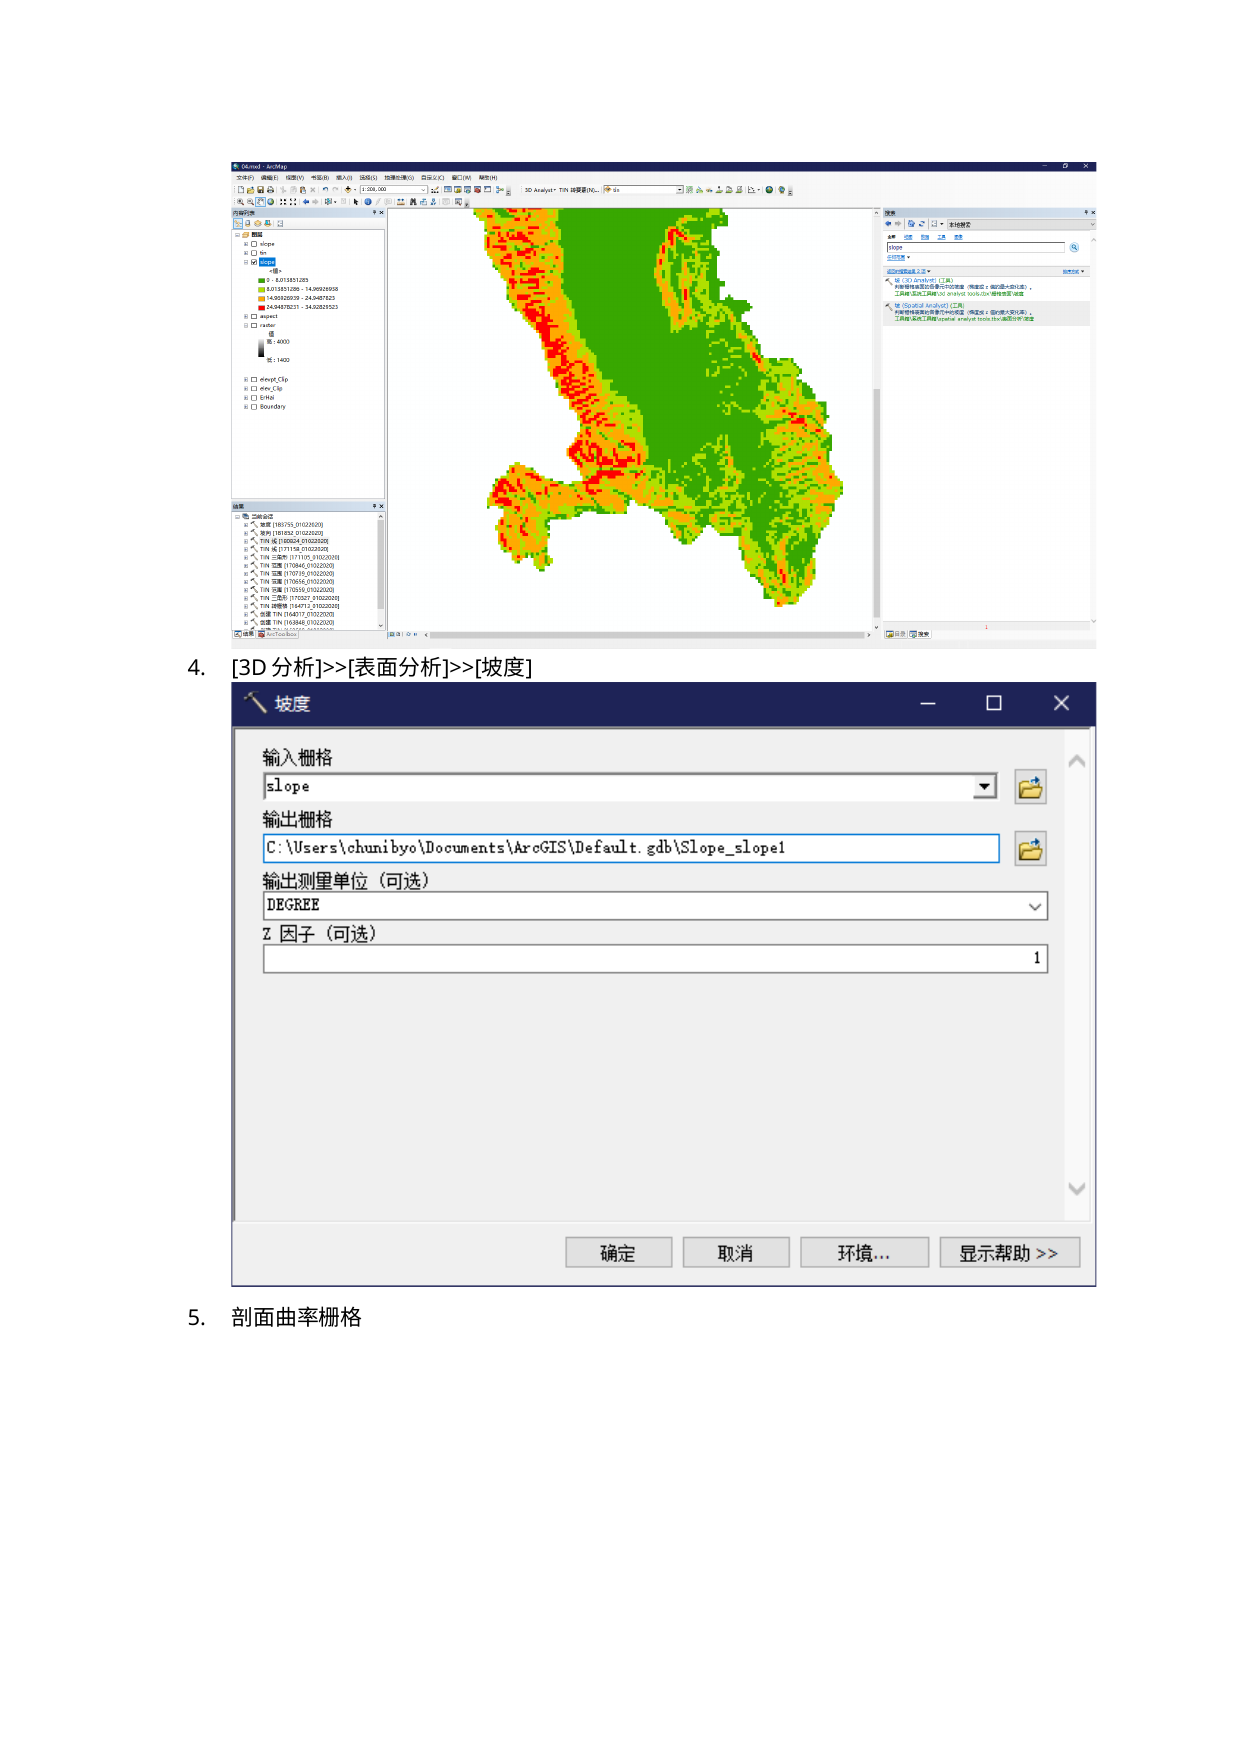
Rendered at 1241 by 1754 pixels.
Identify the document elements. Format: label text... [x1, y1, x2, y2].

list 剖面曲率栅格 [187, 1299, 1053, 1332]
picture [231, 682, 1097, 1287]
list [3D分析]>>[表面分析]>>[坡度] [187, 649, 1053, 682]
picture [231, 162, 1097, 649]
